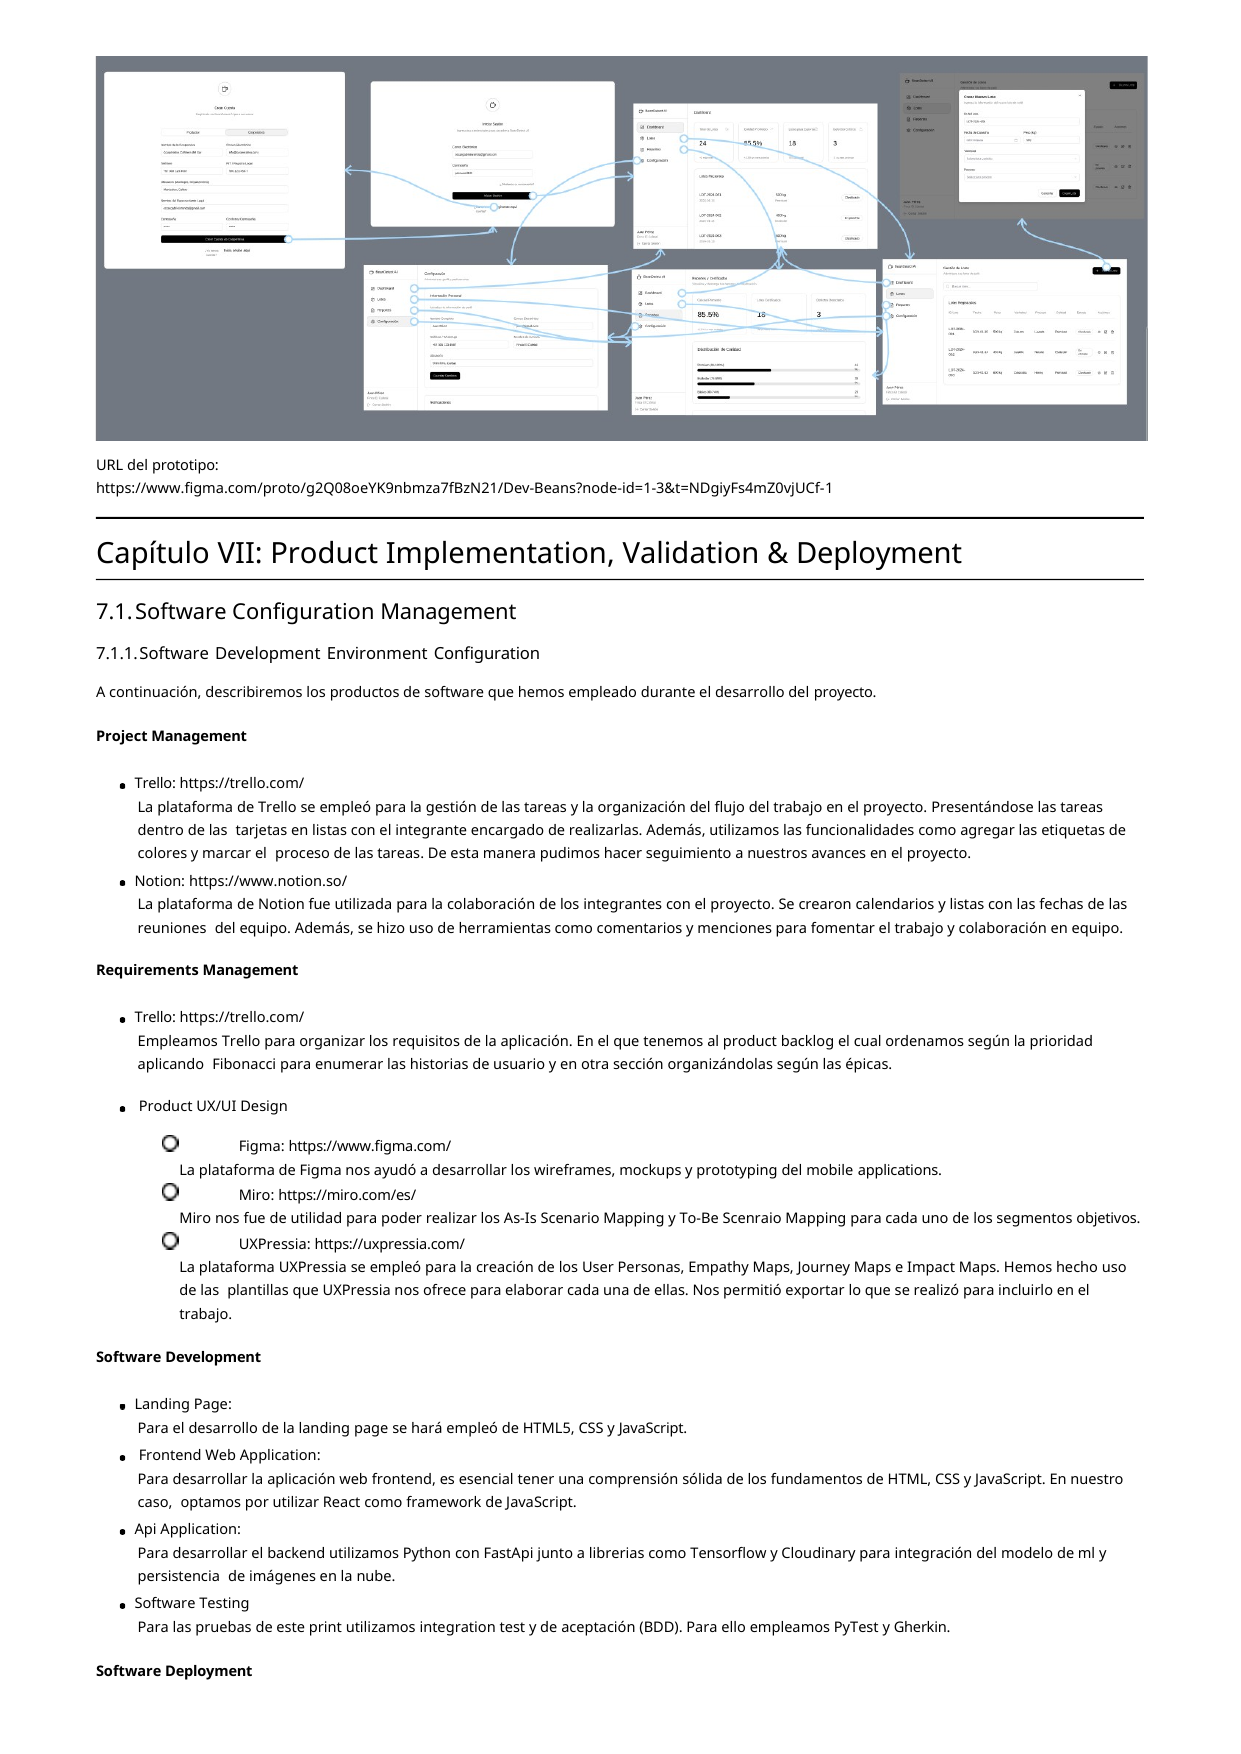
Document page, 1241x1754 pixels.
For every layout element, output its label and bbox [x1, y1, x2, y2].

picture [162, 1232, 179, 1250]
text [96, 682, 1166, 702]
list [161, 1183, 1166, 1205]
picture [119, 1529, 126, 1535]
picture [162, 1183, 179, 1201]
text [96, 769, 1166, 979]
picture [119, 880, 126, 886]
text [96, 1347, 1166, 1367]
picture [95, 56, 1148, 441]
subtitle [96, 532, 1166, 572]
picture [119, 783, 126, 789]
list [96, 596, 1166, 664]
picture [119, 1106, 126, 1112]
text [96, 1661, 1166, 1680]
picture [162, 1135, 179, 1152]
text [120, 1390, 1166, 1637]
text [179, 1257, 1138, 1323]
picture [119, 1404, 126, 1410]
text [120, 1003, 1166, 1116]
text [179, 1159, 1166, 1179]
picture [119, 1603, 126, 1609]
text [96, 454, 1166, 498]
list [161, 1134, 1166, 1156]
picture [119, 1455, 126, 1461]
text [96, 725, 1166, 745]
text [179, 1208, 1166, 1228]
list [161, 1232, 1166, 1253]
picture [119, 1017, 126, 1023]
